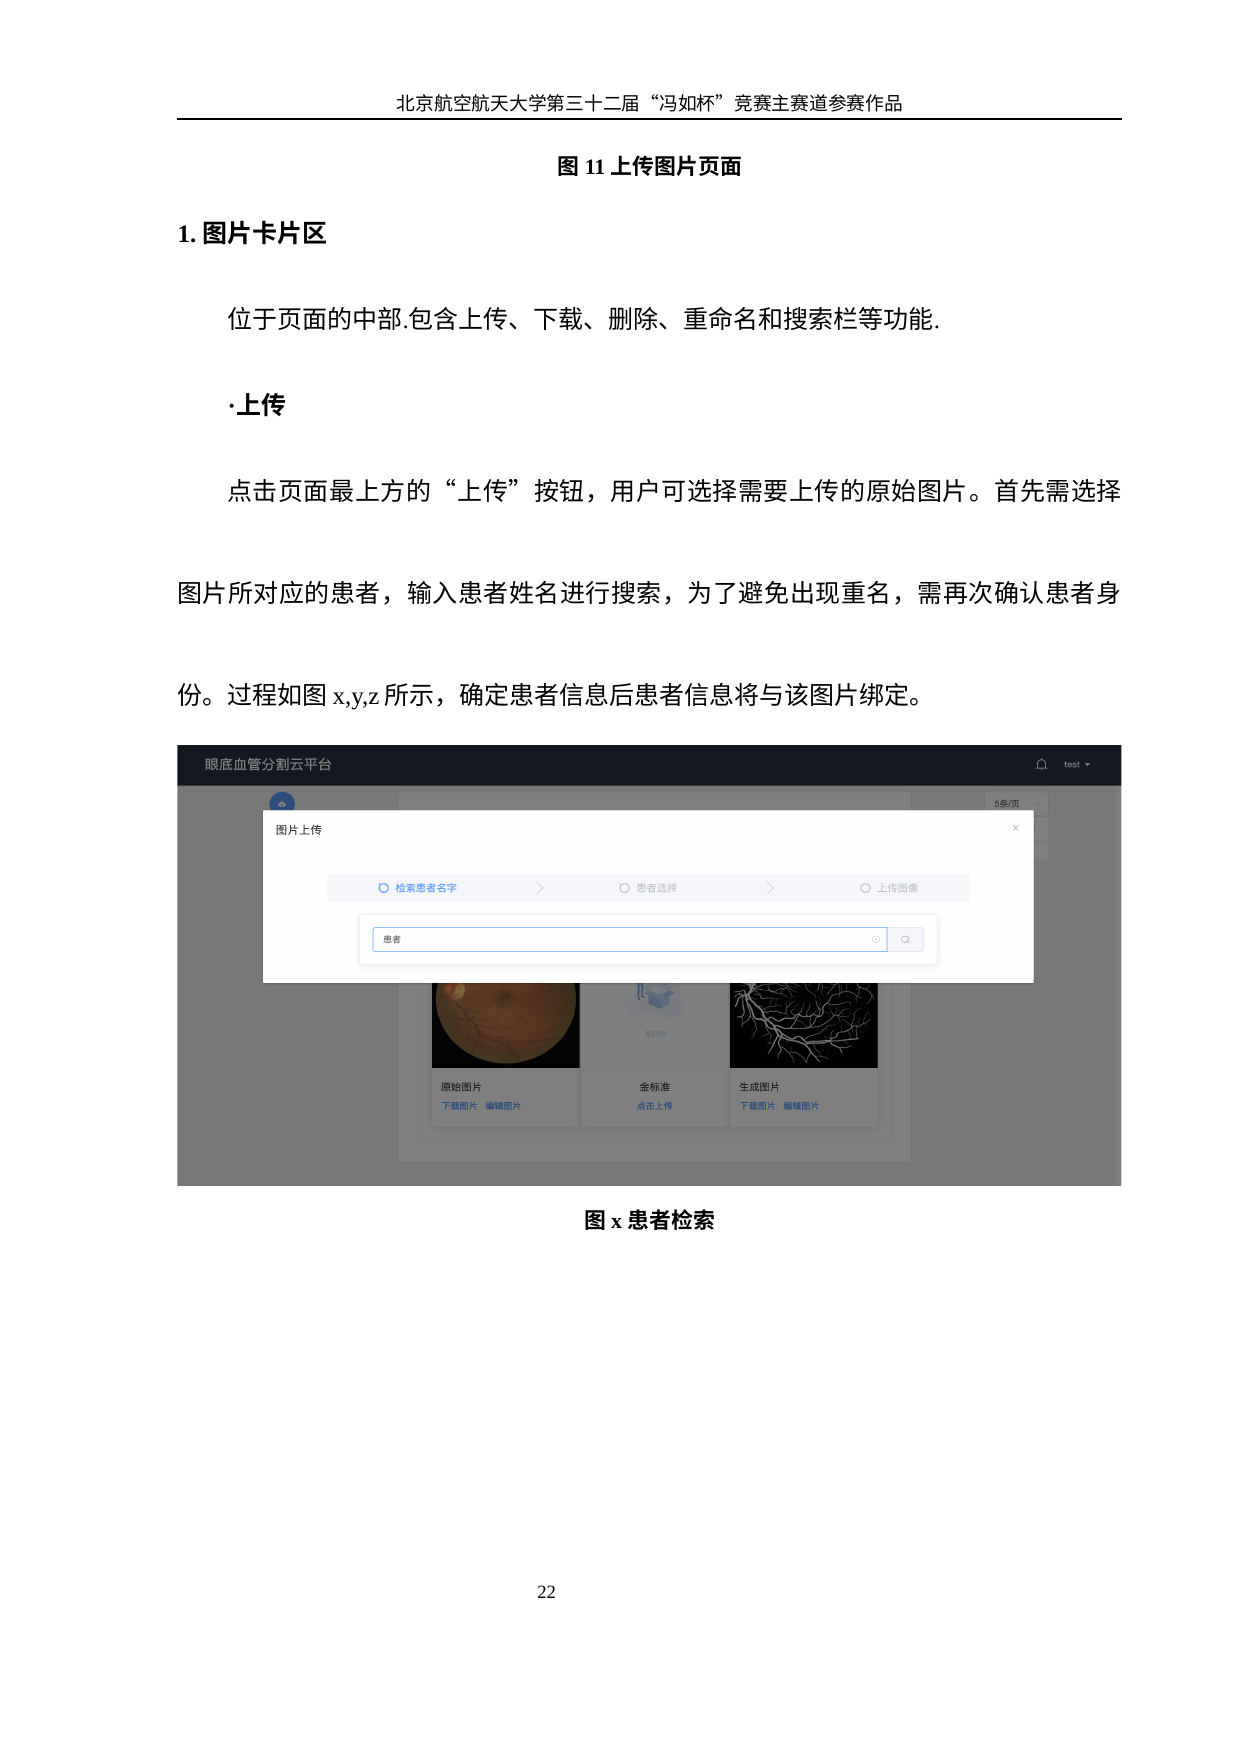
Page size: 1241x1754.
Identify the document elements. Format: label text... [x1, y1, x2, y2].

text ·上传 [177, 370, 1122, 438]
text 图x 患者检索 [177, 1202, 1122, 1236]
picture [177, 745, 1122, 1186]
text 位于页面的中部.包含上传、下载、删除、重命名和搜索栏等功能. [177, 284, 1122, 352]
text 1. 图片卡片区 [177, 198, 1122, 266]
text 点击页面最上方的“上传”按钮，用户可选择需要上传的原始图片。首先需选择图片所对应的患者，输入患者姓名进行搜索，为了避免出现重名，需再次确认患者身份。过程如图x,y,z所示，确定患者信息后患者信息将与该图片绑定。 [177, 456, 1122, 728]
